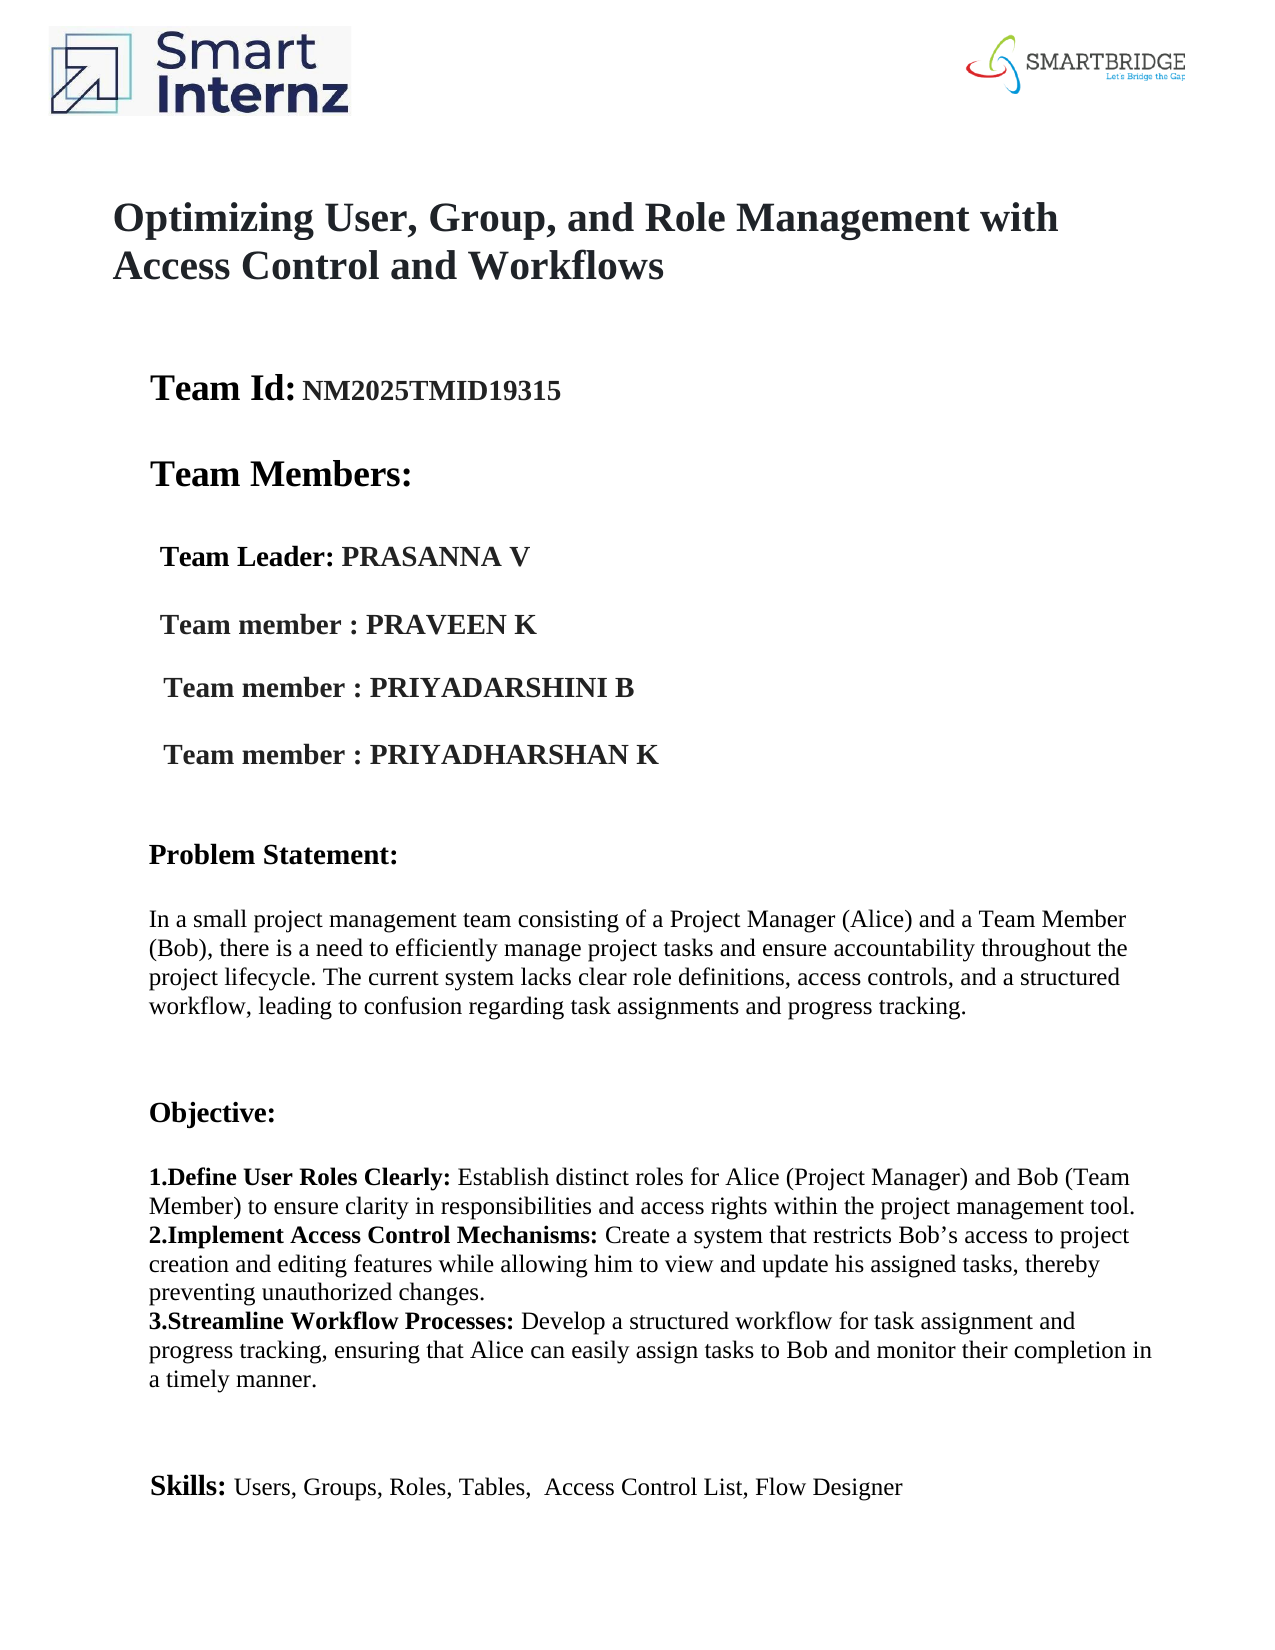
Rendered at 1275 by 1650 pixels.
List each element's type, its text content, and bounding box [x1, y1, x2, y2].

text Optimizing User, Group, and Role Management with Access Control and Workflows [112, 144, 1162, 365]
text Objective: 1.Define User Roles Clearly: Establish distinct roles for Alice (Project Manager) and Bob (Team Member) to ensure clarity in responsibilities and access rights within the project management tool. [148, 1095, 1162, 1220]
text Skills: Users, Groups, Roles, Tables, Access Control List, Flow Designer [150, 1468, 1162, 1502]
text 3.Streamline Workflow Processes: Develop a structured workflow for task assignment and progress tracking, ensuring that Alice can easily assign tasks to Bob and monitor their completion in a timely manner. [148, 1306, 1162, 1392]
text 2.Implement Access Control Mechanisms: Create a system that restricts Bob’s access to project creation and editing features while allowing him to view and update his assigned tasks, thereby preventing unauthorized changes. [148, 1220, 1162, 1306]
text Team Leader: PRASANNA V [159, 539, 1162, 598]
picture [965, 34, 1185, 94]
subtitle Team member : PRIYADARSHINI B Team member : PRIYADHARSHAN K Problem Statement: In a small project management team consisting of a Project Manager (Alice) and a Team Member (Bob), there is a need to efficiently manage project tasks and ensure accountability throughout the project lifecycle. The current system lacks clear role definitions, access controls, and a structured workflow, leading to confusion regarding task assignments and progress tracking. [148, 670, 1162, 1019]
text Team member : PRAVEEN K [159, 607, 1162, 670]
text Team Id: NM2025TMID19315 [150, 365, 1162, 408]
picture [48, 26, 352, 116]
text Team Members: [150, 452, 1162, 495]
